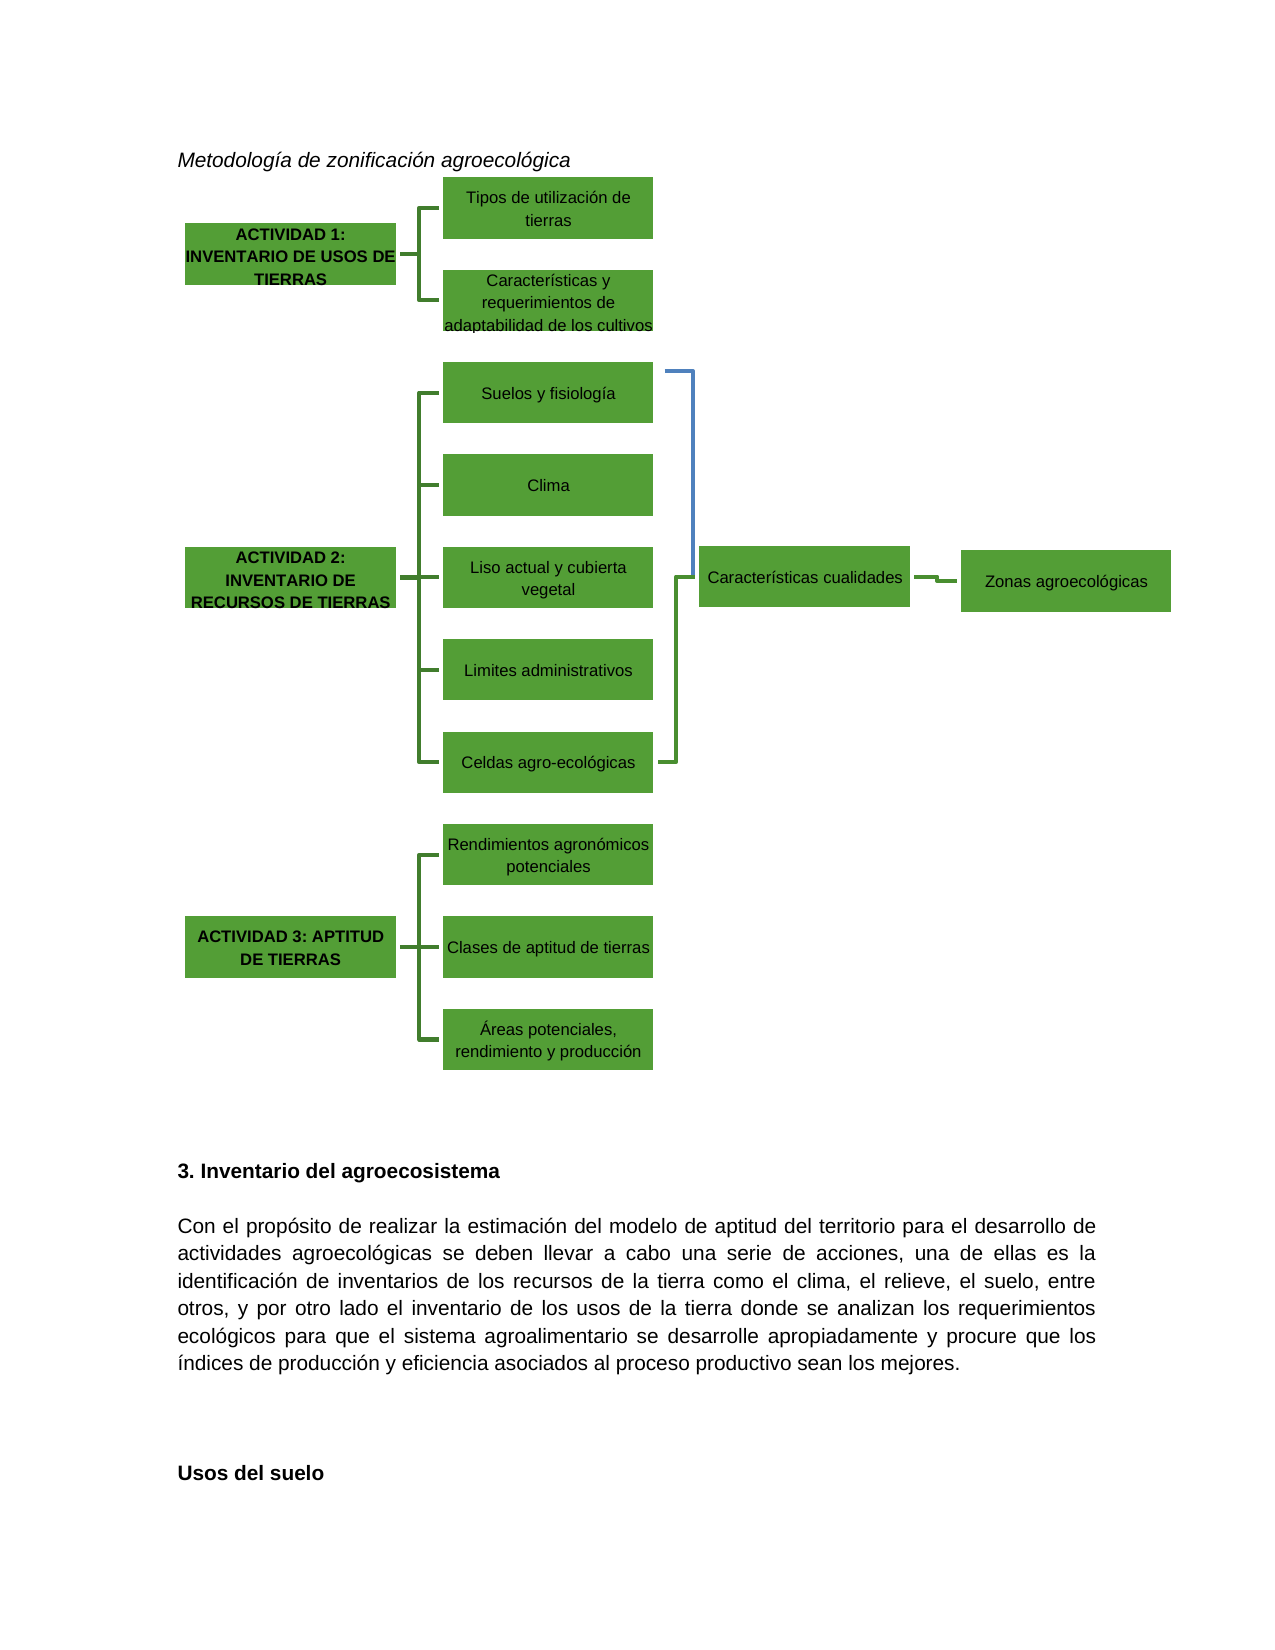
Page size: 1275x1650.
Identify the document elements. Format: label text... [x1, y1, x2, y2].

text Con el propósito de realizar la estimación del modelo de aptitud del territorio para el desarrollo de actividades agroecológicas se deben llevar a cabo una serie de acciones, una de ellas es la identificación de inventarios de los recursos de la tierra como el clima, el relieve, el suelo, entre otros, y por otro lado el inventario de los usos de la tierra donde se analizan los requerimientos ecológicos para que el sistema agroalimentario se desarrolle apropiadamente y procure que los índices de producción y eficiencia asociados al proceso productivo sean los mejores. [177, 1214, 1098, 1375]
text 3. Inventario del agroecosistema [177, 1159, 1098, 1183]
text Usos del suelo [177, 1461, 1098, 1485]
text Metodología de zonificación agroecológica [177, 148, 1098, 172]
